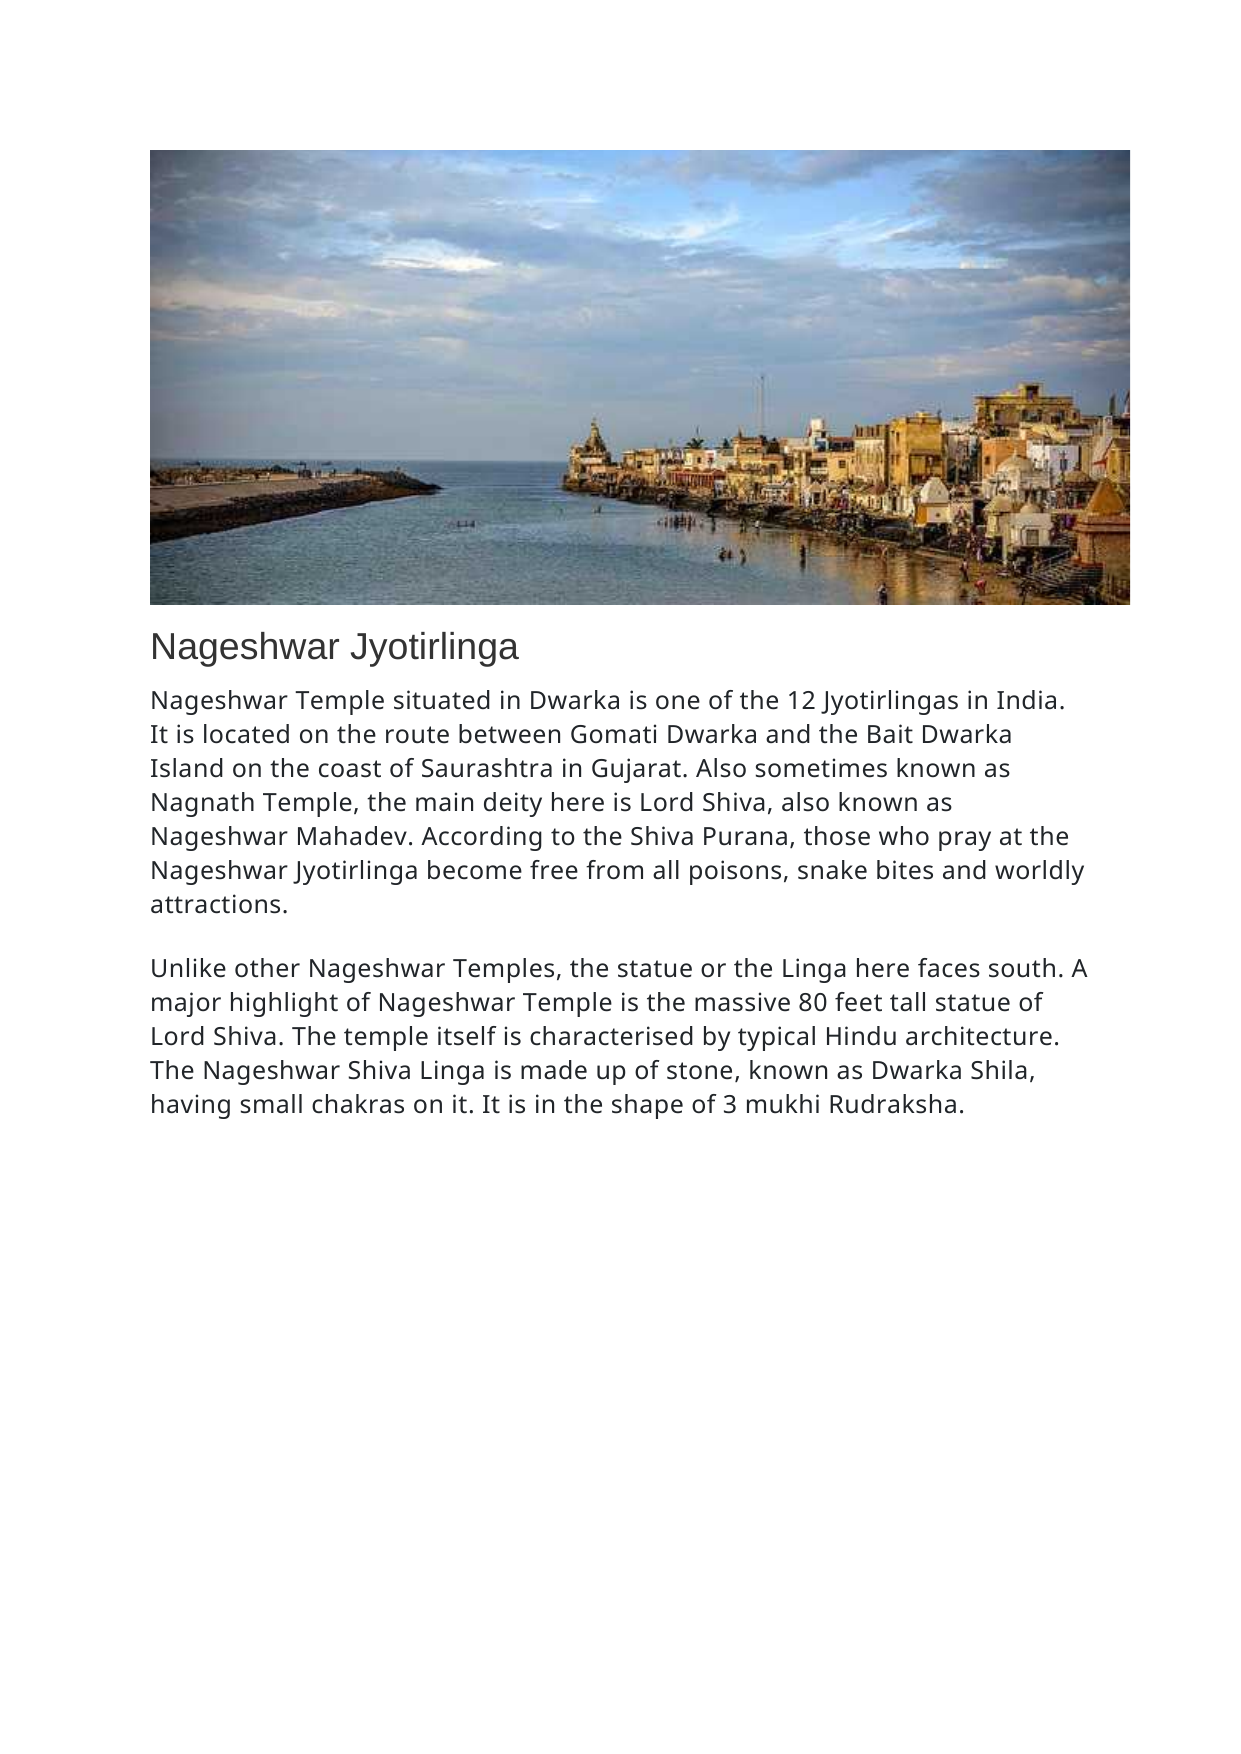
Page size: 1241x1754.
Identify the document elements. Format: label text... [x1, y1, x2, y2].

text Unlike other Nageshwar Temples, the statue or the Linga here faces south. A major highlight of Nageshwar Temple is the massive 80 feet tall statue of Lord Shiva. The temple itself is characterised by typical Hindu architecture. The Nageshwar Shiva Linga is made up of stone, known as Dwarka Shila, having small chakras on it. It is in the shape of 3 mukhi Rudraksha. [150, 950, 1090, 1121]
picture [150, 150, 1130, 605]
text Nageshwar Temple situated in Dwarka is one of the 12 Jyotirlingas in India. It is located on the route between Gomati Dwarka and the Bait Dwarka Island on the coast of Saurashtra in Gujarat. Also sometimes known as Nagnath Temple, the main deity here is Lord Shiva, also known as Nageshwar Mahadev. According to the Shiva Purana, those who pray at the Nageshwar Jyotirlinga become free from all poisons, snake bites and worldly attractions. [150, 683, 1090, 921]
subtitle Nageshwar Jyotirlinga [150, 624, 1090, 667]
